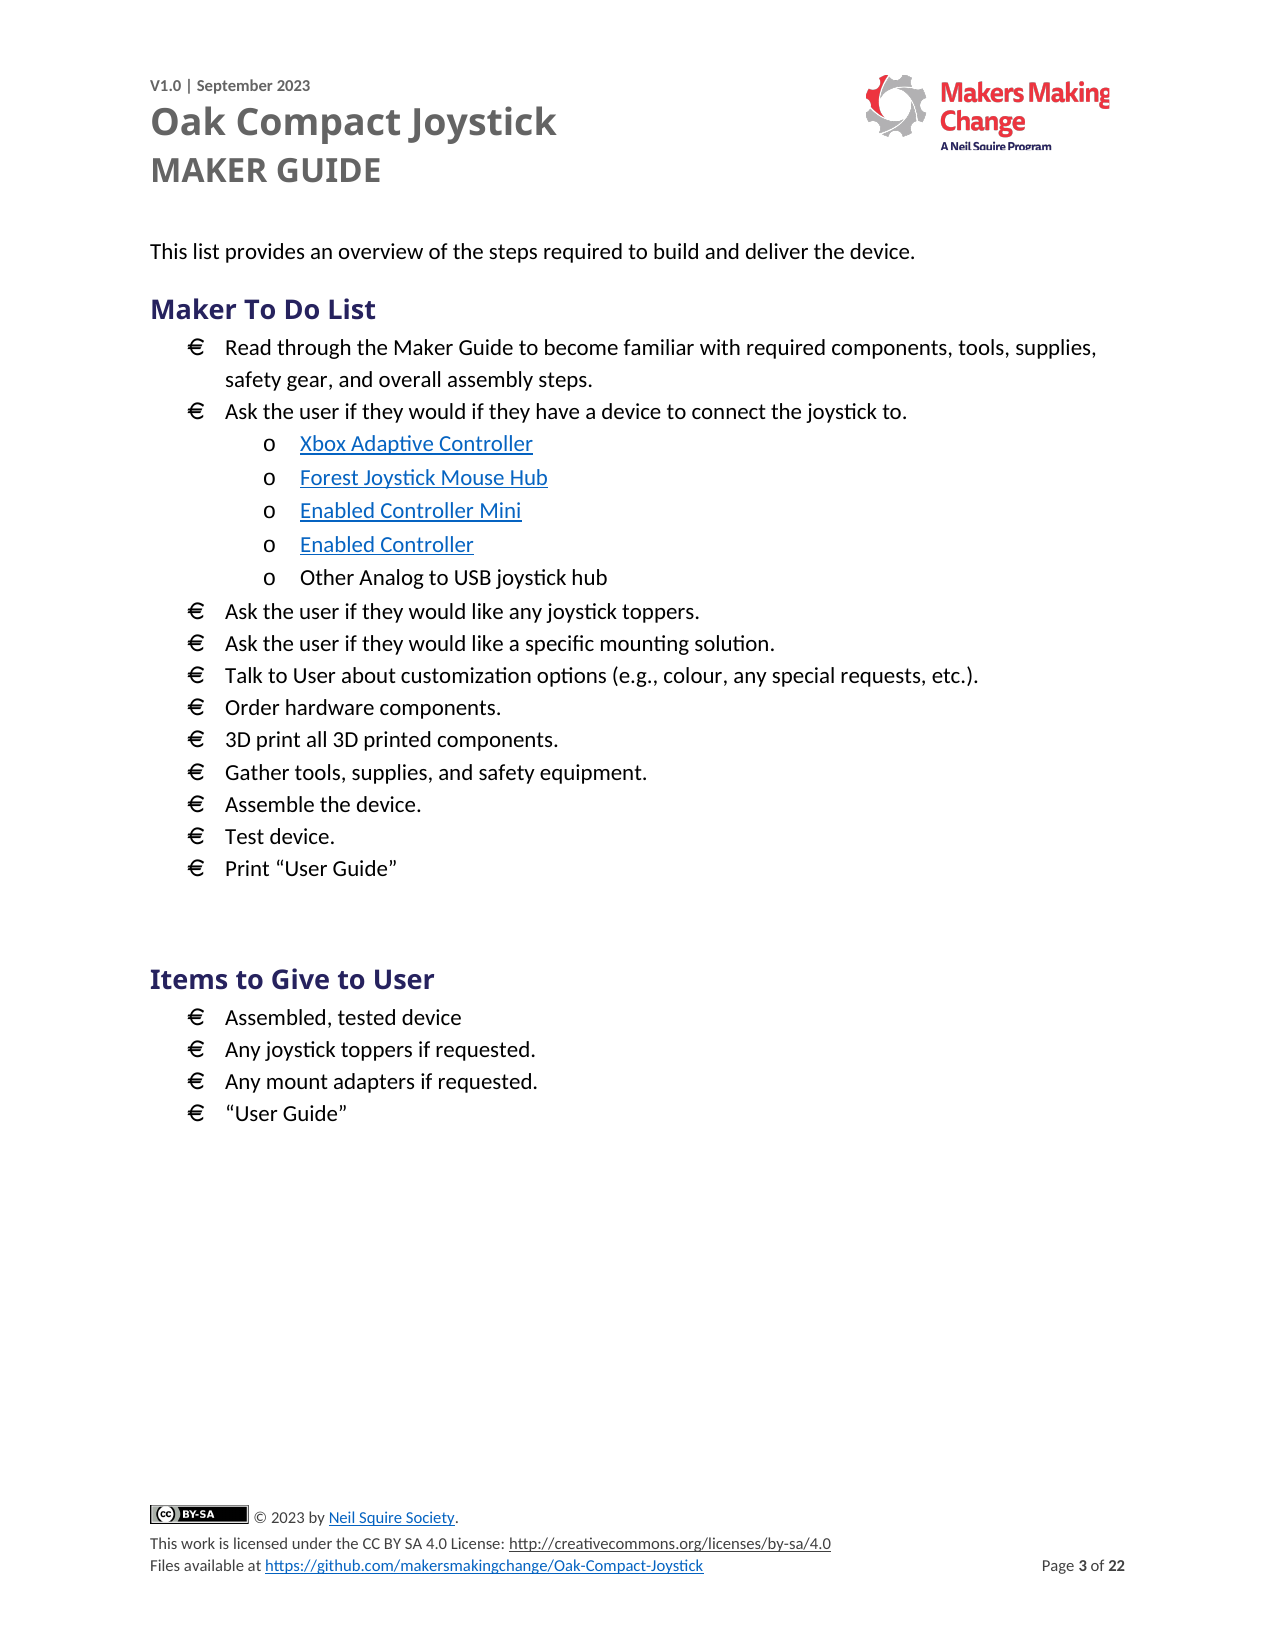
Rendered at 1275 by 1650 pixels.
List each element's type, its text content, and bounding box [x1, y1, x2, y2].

list Ask the user if they would if they have a device to connect the joystick to. [187, 397, 1125, 425]
text This list provides an overview of the steps required to build and deliver the device. [150, 237, 1125, 265]
list Gather tools, supplies, and safety equipment. [187, 758, 1125, 786]
list Any joystick toppers if requested. [187, 1035, 1125, 1063]
list Enabled Controller Mini [262, 496, 1125, 525]
list Ask the user if they would like any joystick toppers. [187, 597, 1125, 625]
list Talk to User about customization options (e.g., colour, any special requests, etc.). [187, 661, 1125, 689]
list Test device. [187, 822, 1125, 850]
list Enabled Controller [262, 530, 1125, 559]
list Order hardware components. [187, 693, 1125, 721]
list “User Guide” [187, 1099, 1125, 1127]
list Forest Joystick Mouse Hub [262, 463, 1125, 492]
list Xbox Adaptive Controller [262, 429, 1125, 458]
picture [865, 75, 1110, 151]
picture [150, 1505, 249, 1524]
list 3D print all 3D printed components. [187, 726, 1125, 754]
list Ask the user if they would like a specific mounting solution. [187, 629, 1125, 657]
list Assembled, tested device [187, 1003, 1125, 1031]
list Print “User Guide” [187, 854, 1125, 882]
list Other Analog to USB joystick hub [262, 563, 1125, 592]
list Any mount adapters if requested. [187, 1067, 1125, 1095]
subtitle Items to Give to User [150, 960, 1125, 997]
list Read through the Maker Guide to become familiar with required components, tools, supplies, safety gear, and overall assembly steps. [187, 333, 1125, 393]
subtitle Maker To Do List [150, 290, 1125, 327]
list Assemble the device. [187, 790, 1125, 818]
